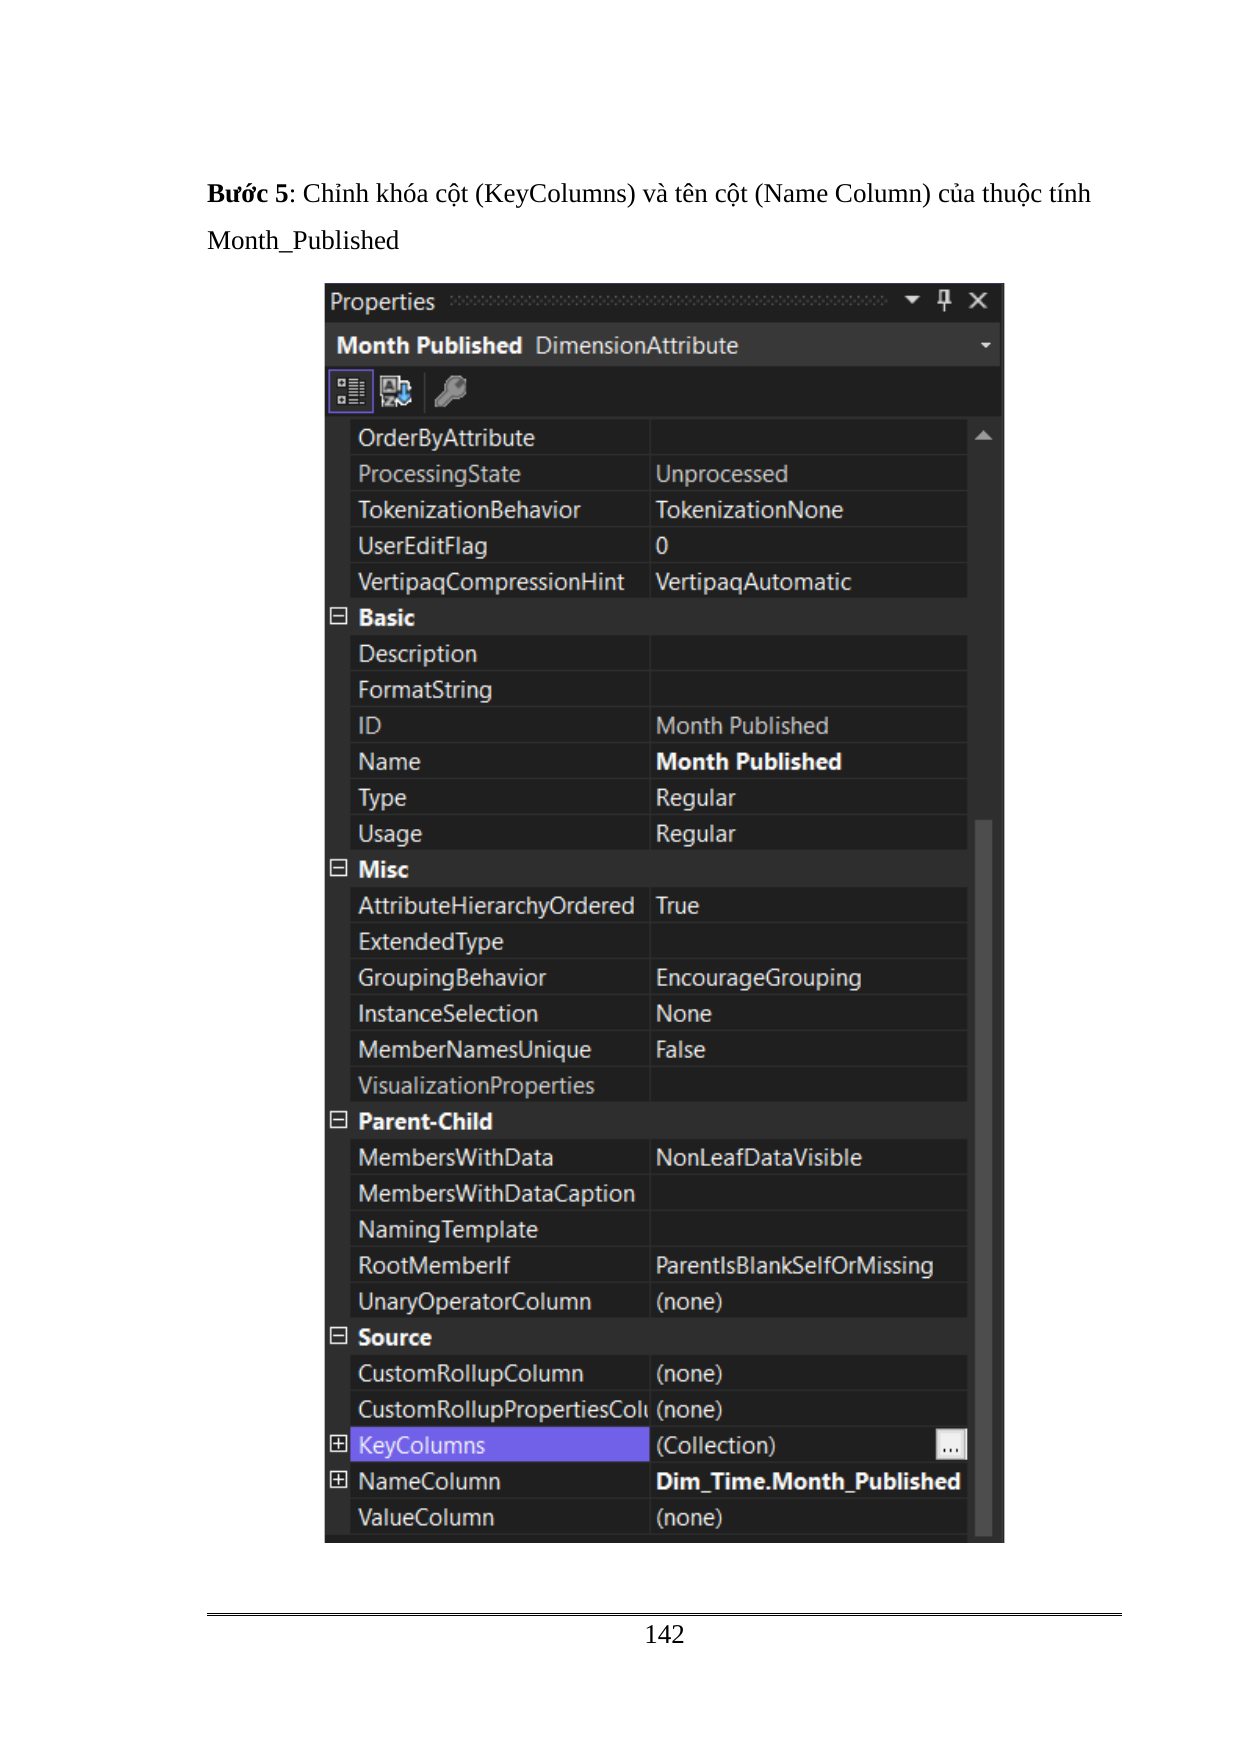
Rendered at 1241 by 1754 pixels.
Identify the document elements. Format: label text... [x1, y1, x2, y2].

text Bước 5: Chỉnh khóa cột (KeyColumns) và tên cột (Name Column) của thuộc tính Month_Published [207, 177, 1122, 255]
picture [324, 283, 1005, 1543]
